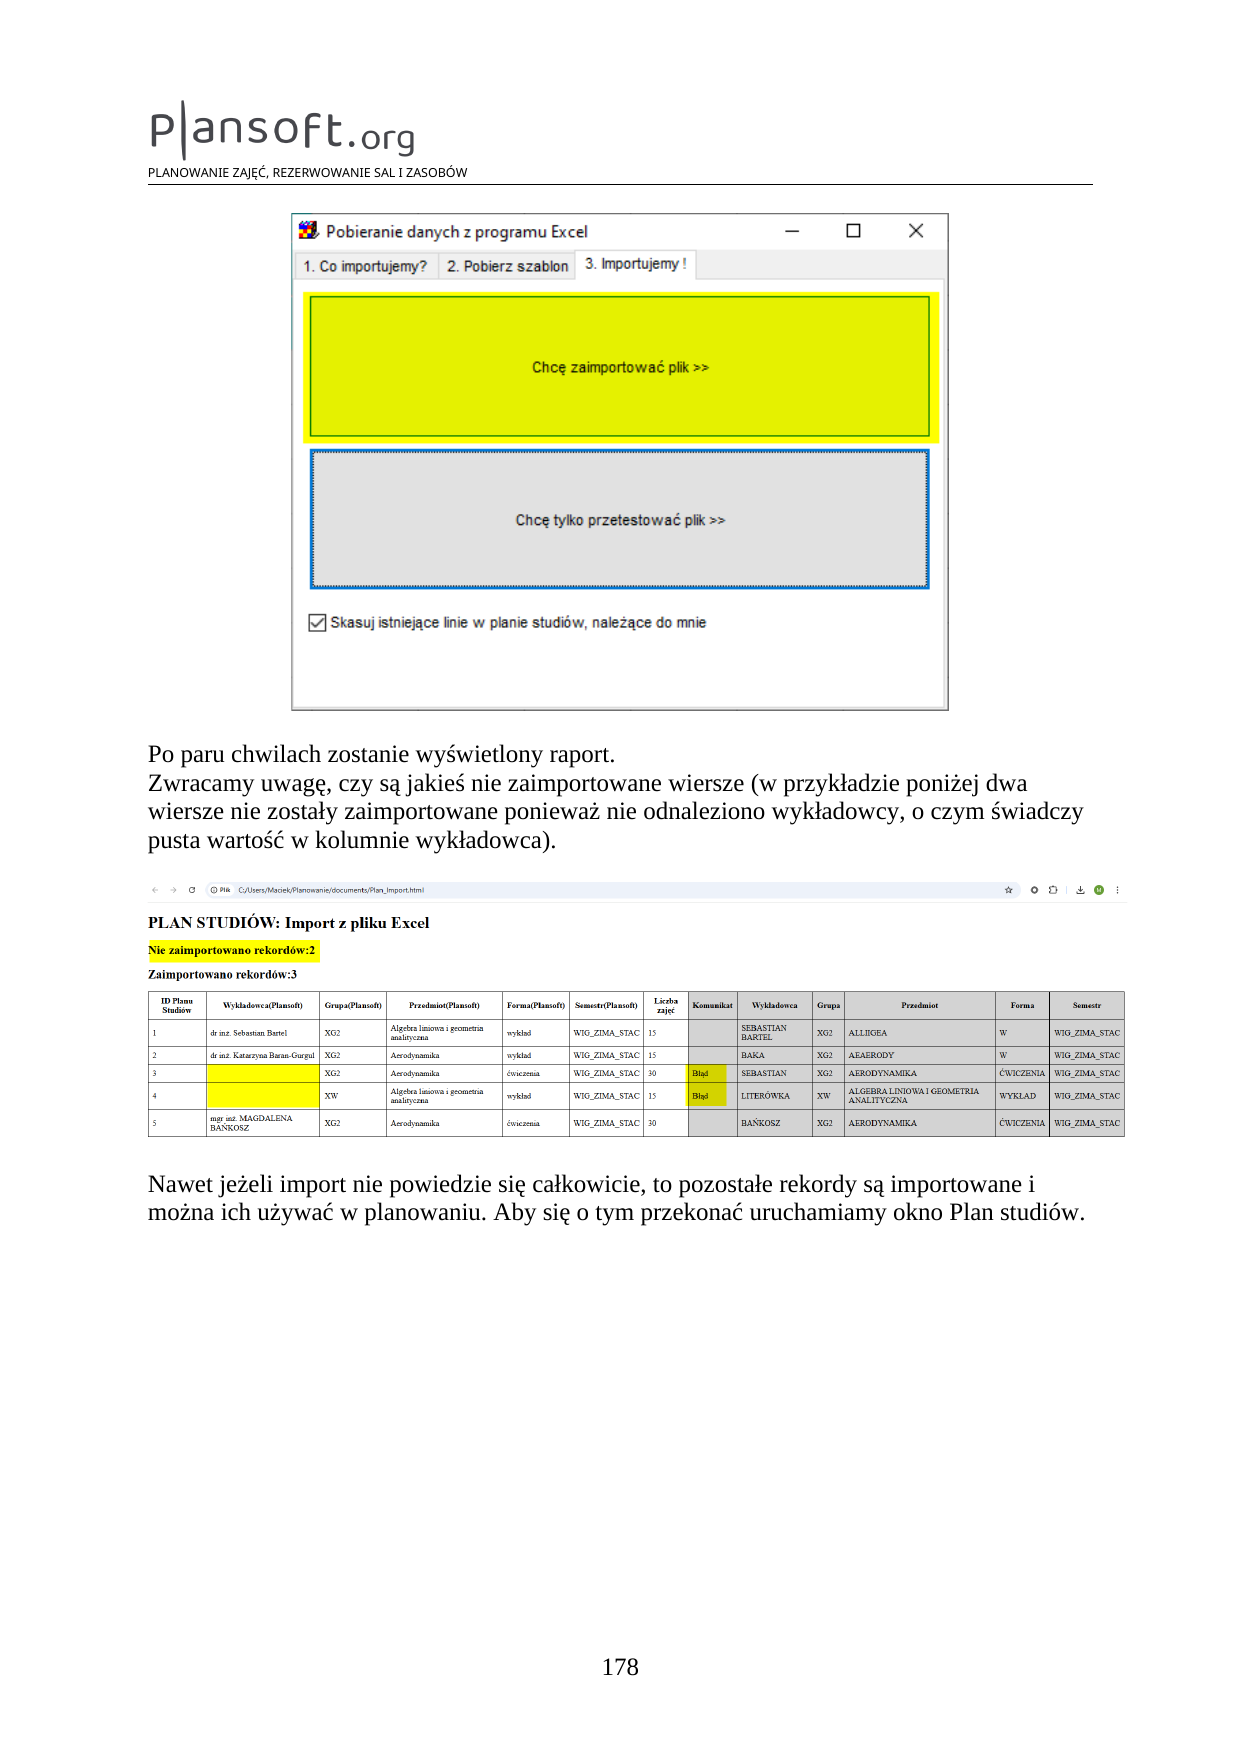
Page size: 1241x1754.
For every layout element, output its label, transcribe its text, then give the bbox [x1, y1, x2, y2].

text Nawet jeżeli import nie powiedzie się całkowicie, to pozostałe rekordy są importowane i można ich używać w planowaniu. Aby się o tym przekonać uruchamiamy okno Plan studiów. [148, 1169, 1093, 1226]
picture [147, 882, 1128, 1140]
picture [147, 73, 418, 165]
text Po paru chwilach zostanie wyświetlony raport. [148, 739, 1093, 768]
text Zwracamy uwagę, czy są jakieś nie zaimportowane wiersze (w przykładzie poniżej dwa wiersze nie zostały zaimportowane ponieważ nie odnaleziono wykładowcy, o czym świadczy pusta wartość w kolumnie wykładowca). [148, 768, 1093, 854]
picture [291, 213, 949, 711]
